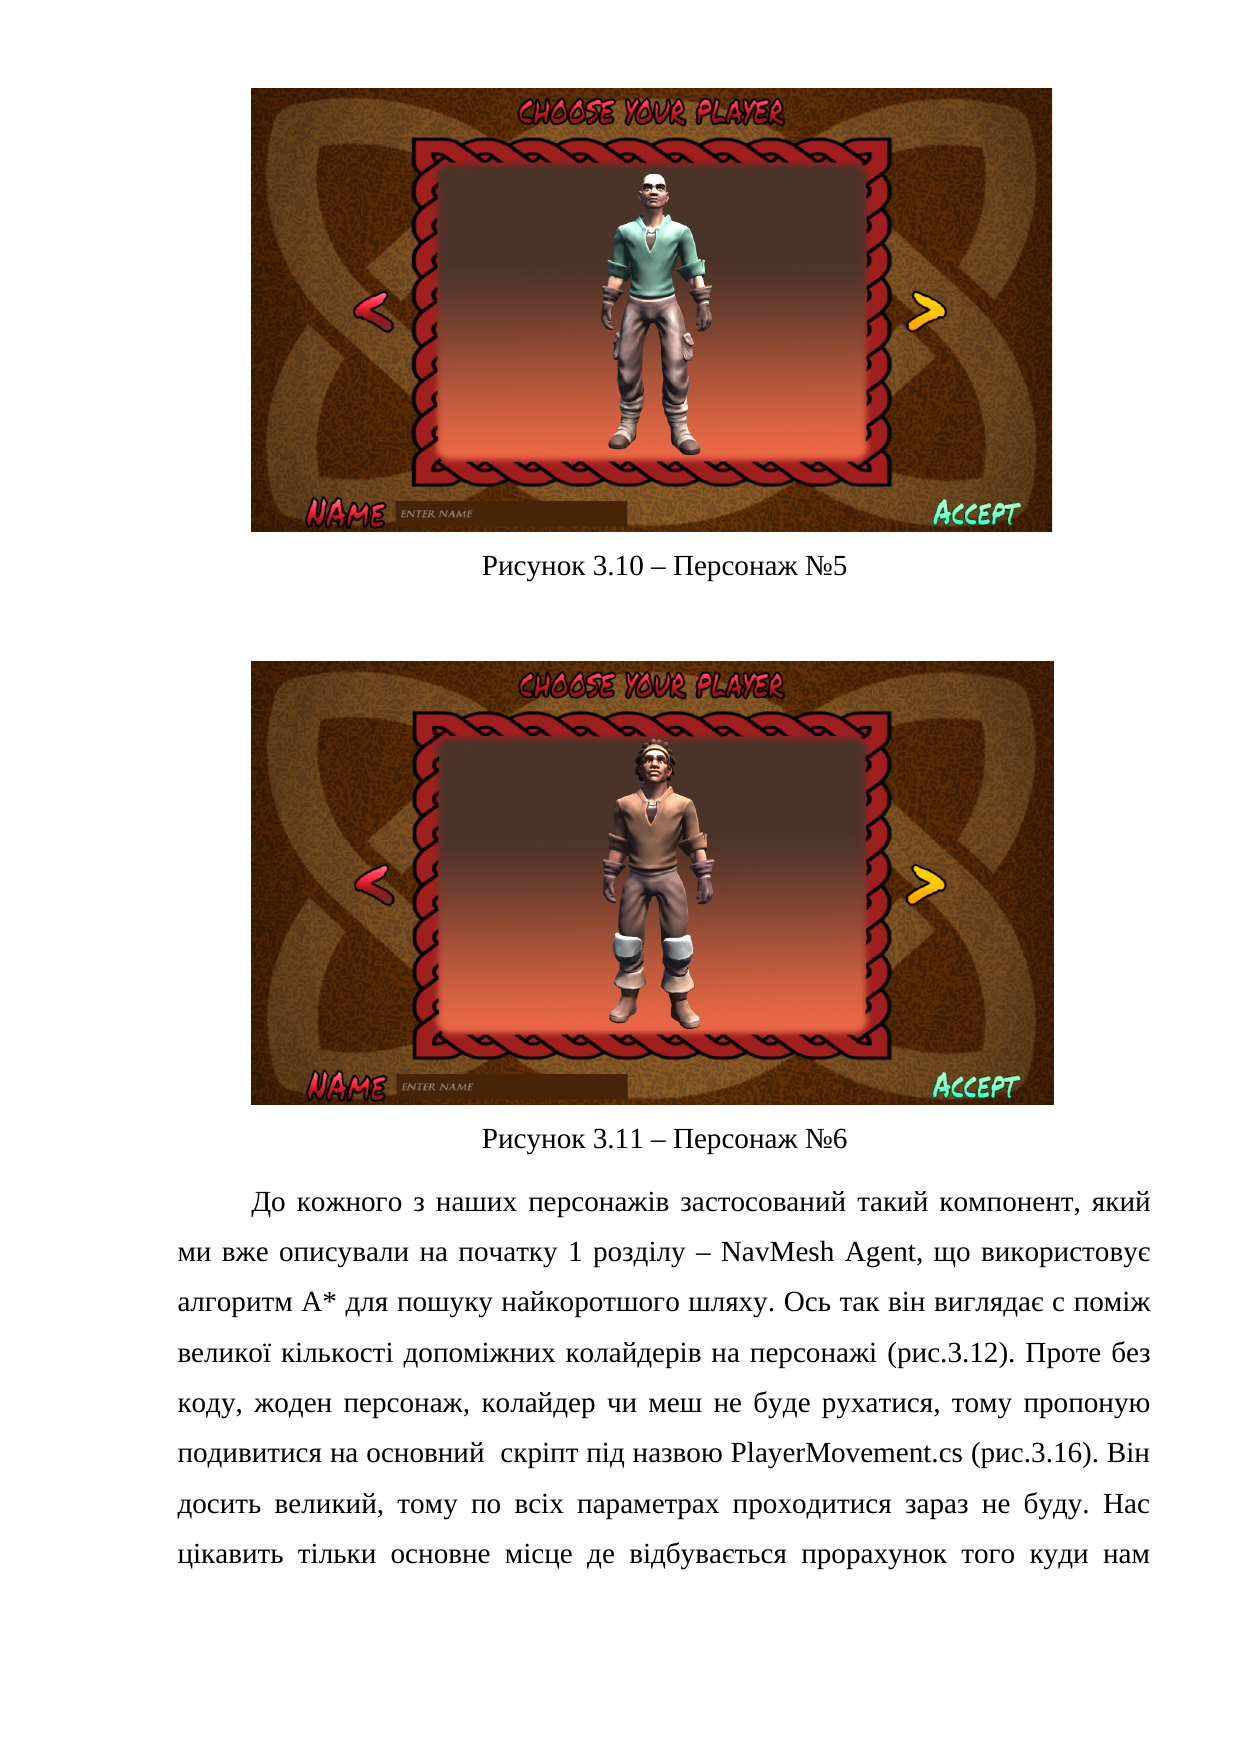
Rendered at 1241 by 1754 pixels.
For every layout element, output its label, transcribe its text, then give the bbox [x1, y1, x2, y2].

picture [251, 88, 1053, 532]
text Рисунок 3.10 – Персонаж №5 [177, 548, 1152, 582]
picture [251, 661, 1054, 1105]
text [177, 1184, 1152, 1570]
text Рисунок 3.11 – Персонаж №6 [177, 1121, 1152, 1155]
